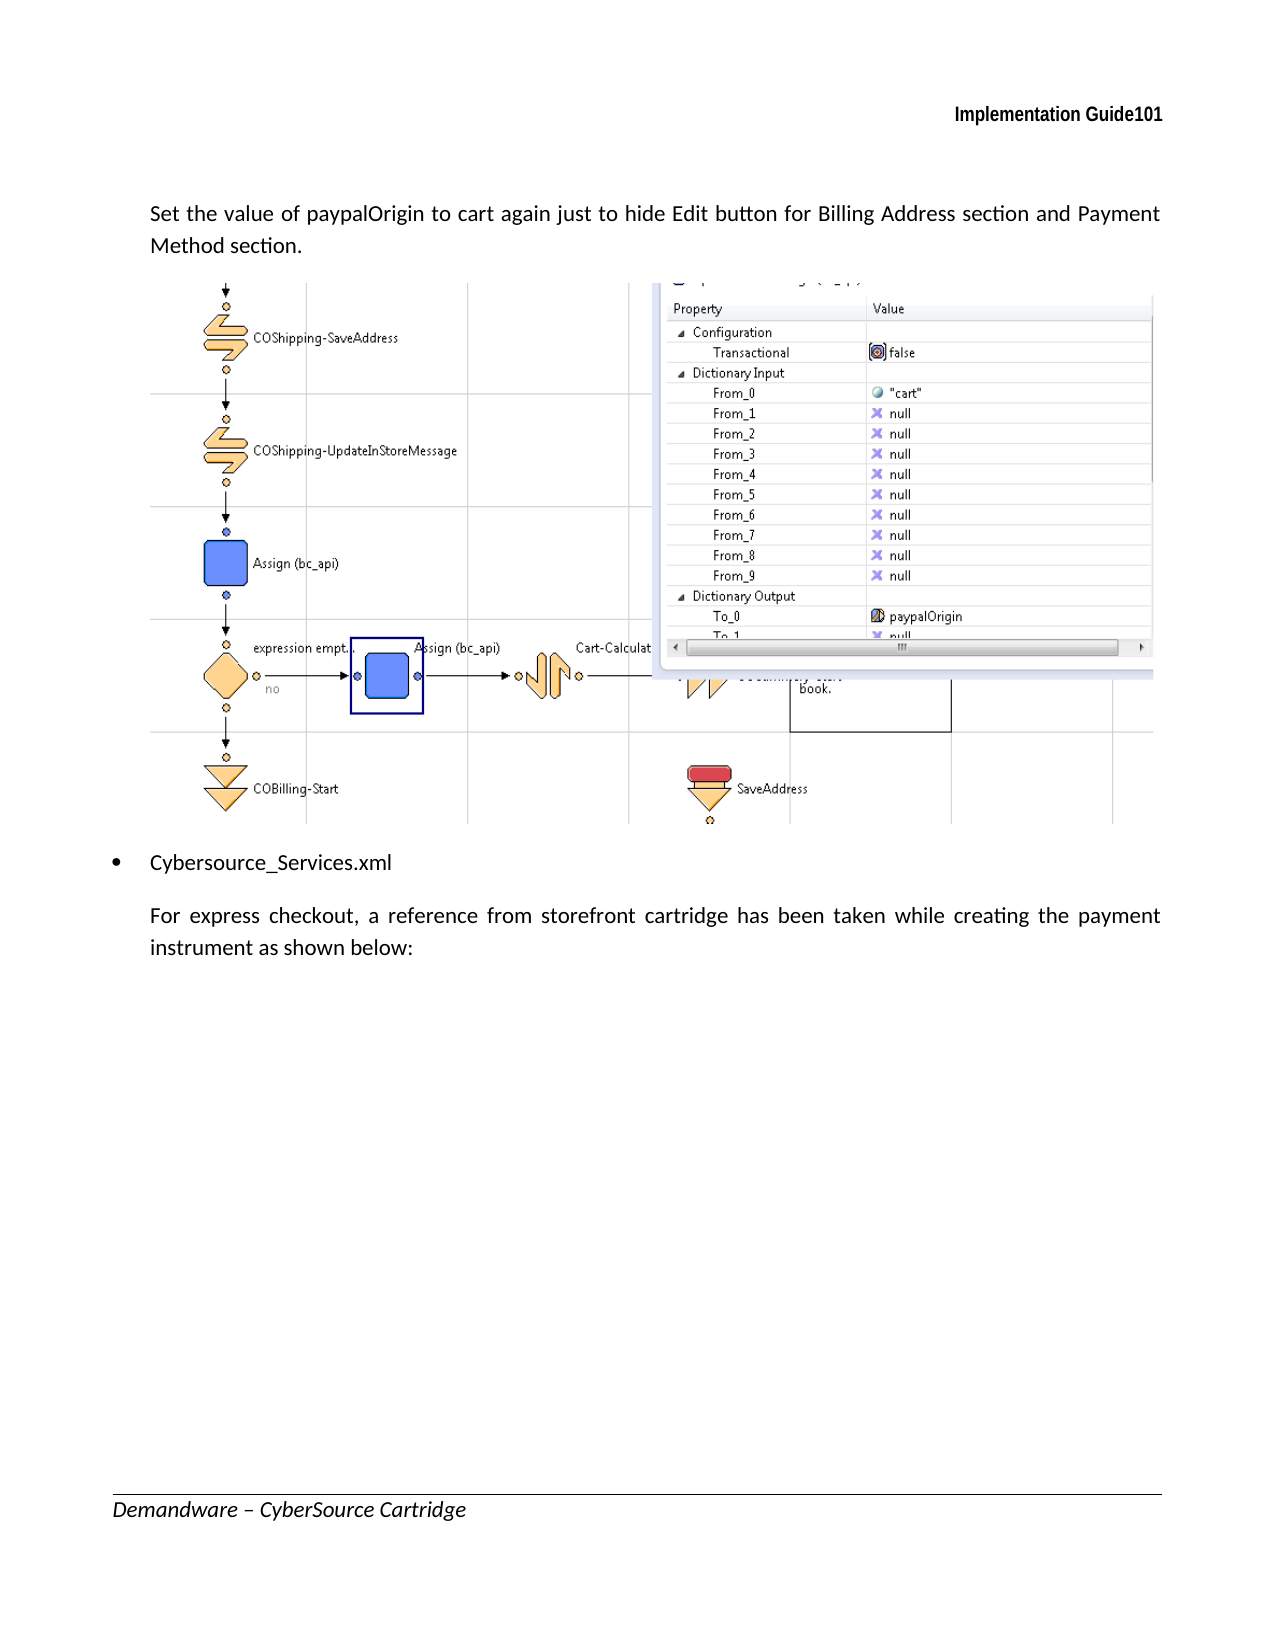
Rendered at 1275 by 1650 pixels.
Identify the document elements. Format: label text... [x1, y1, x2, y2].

text For express checkout, a reference from storefront cartridge has been taken while creating the payment instrument as shown below: [150, 901, 1162, 961]
text Set the value of paypalOrigin to cart again just to hide Edit button for Billing Address section and Payment Method section. [150, 199, 1162, 259]
list Cybersource_Services.xml [112, 848, 1162, 876]
picture [150, 283, 1154, 824]
